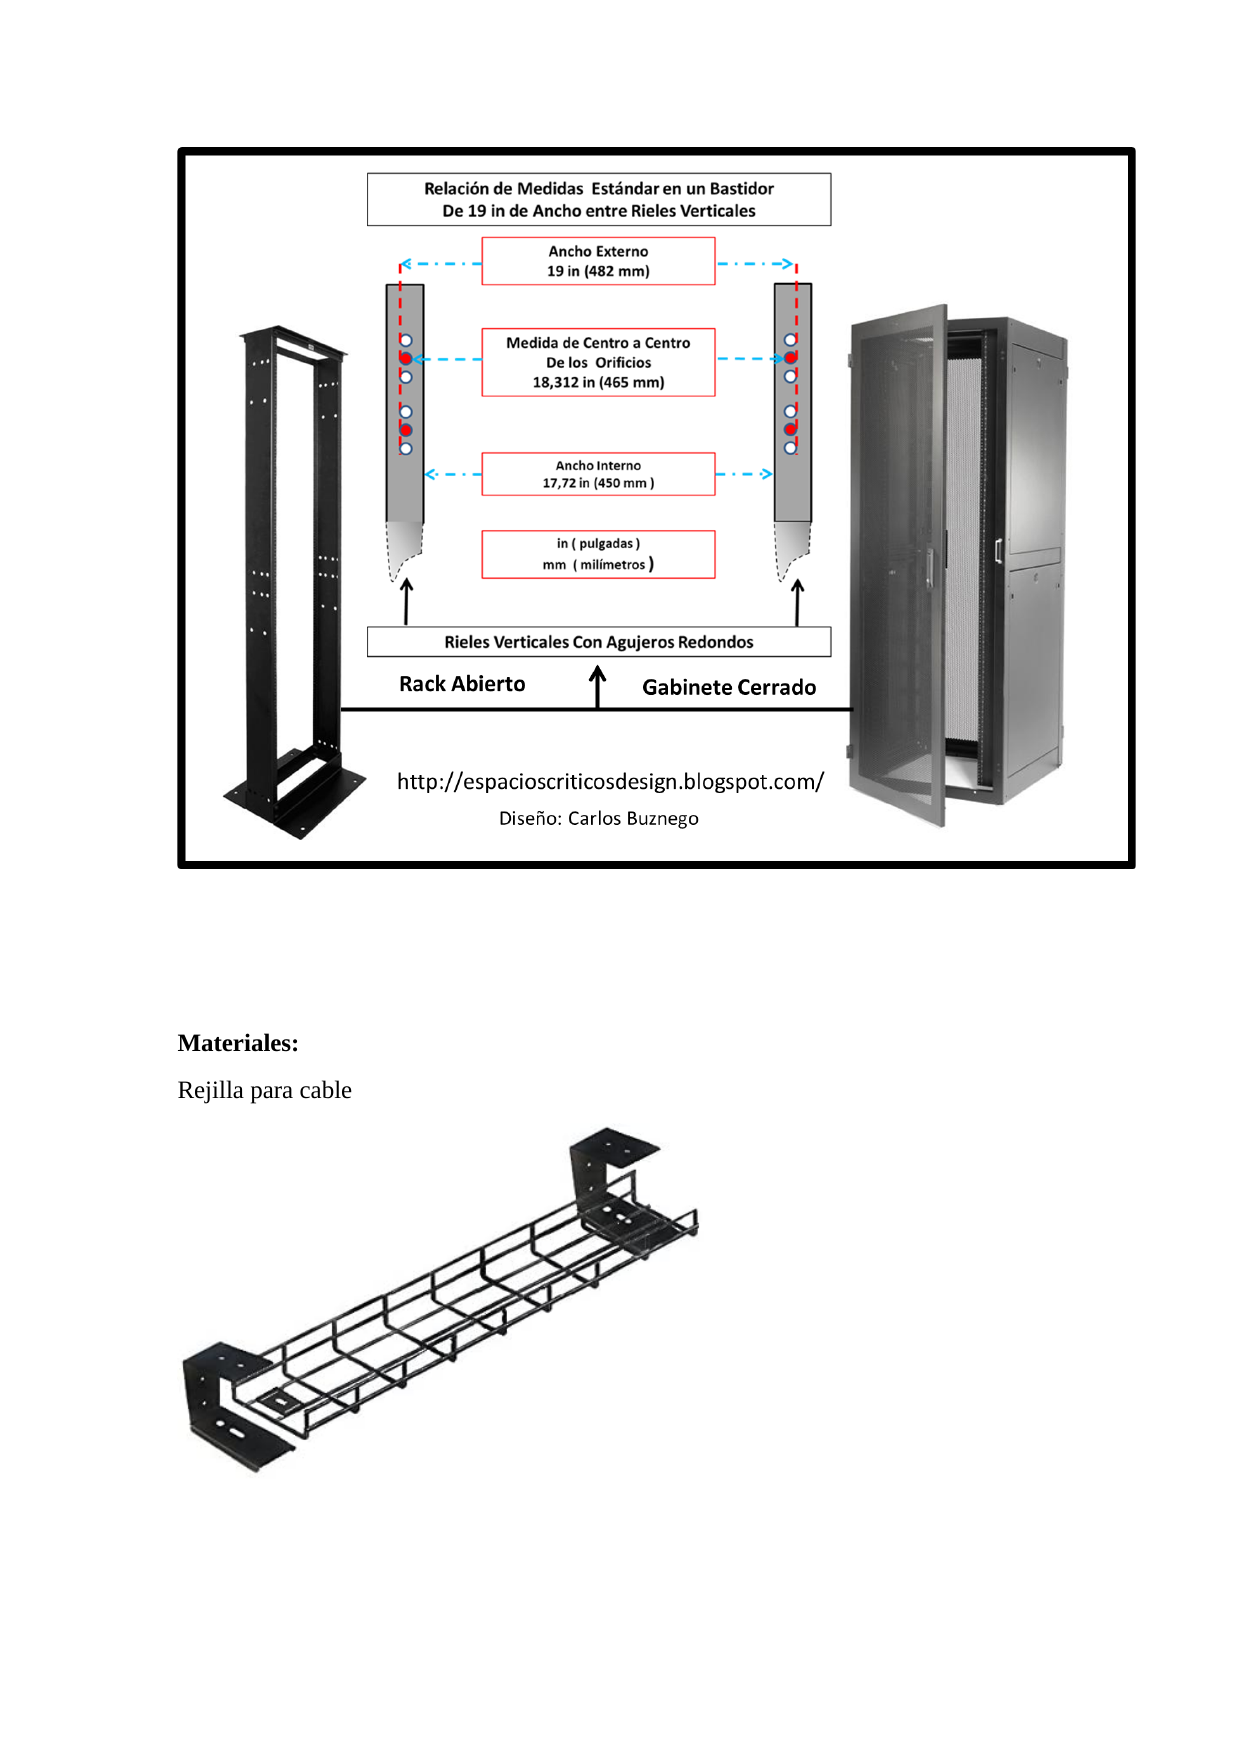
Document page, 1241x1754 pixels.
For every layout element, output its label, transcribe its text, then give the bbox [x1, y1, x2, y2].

text Materiales: [177, 1028, 1136, 1057]
picture [177, 147, 1136, 869]
text Rejilla para cable [177, 1076, 1136, 1104]
picture [177, 1123, 704, 1483]
